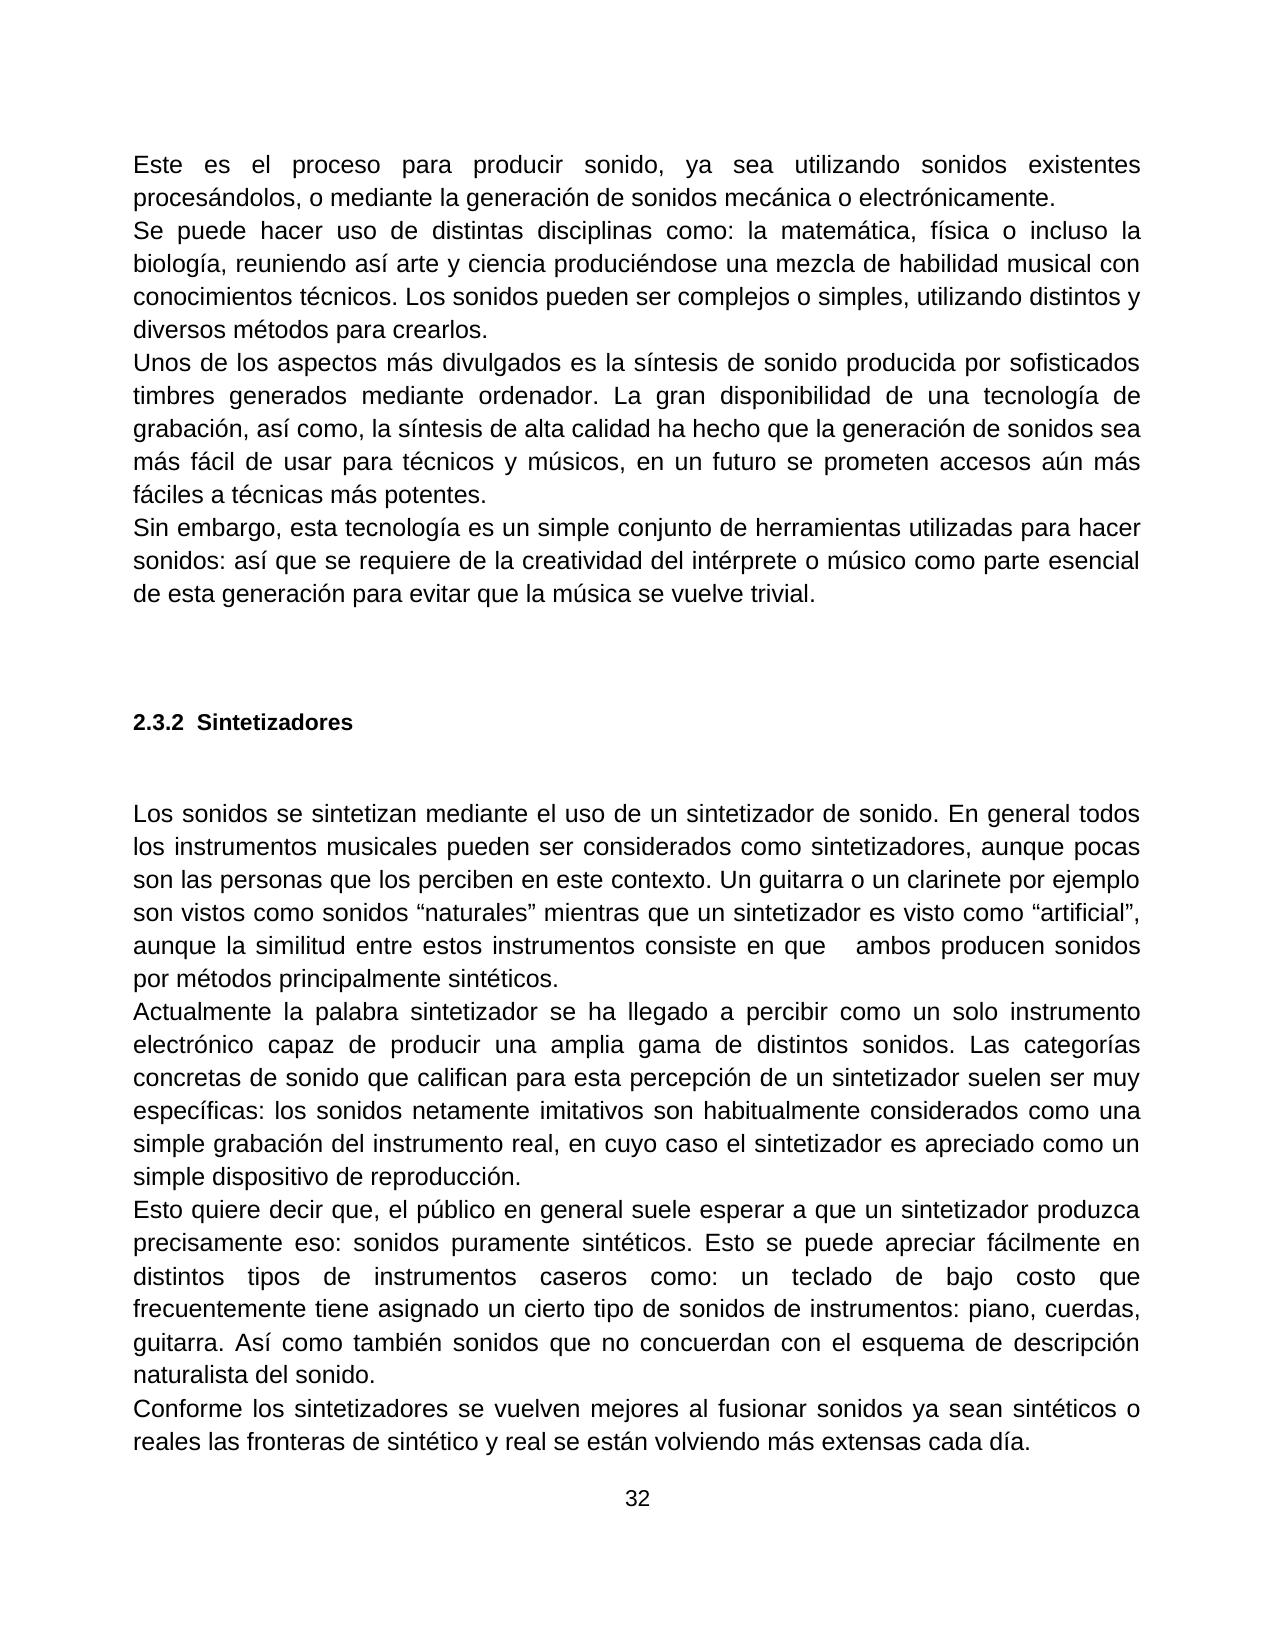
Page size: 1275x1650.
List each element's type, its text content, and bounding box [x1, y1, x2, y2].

text Conforme los sintetizadores se vuelven mejores al fusionar sonidos ya sean sintéticos o reales las fronteras de sintético y real se están volviendo más extensas cada día. [133, 1393, 1142, 1455]
text Sin embargo, esta tecnología es un simple conjunto de herramientas utilizadas para hacer sonidos: así que se requiere de la creatividad del intérprete o músico como parte esencial de esta generación para evitar que la música se vuelve trivial. [133, 513, 1142, 608]
text Esto quiere decir que, el público en general suele esperar a que un sintetizador produzca precisamente eso: sonidos puramente sintéticos. Esto se puede apreciar fácilmente en distintos tipos de instrumentos caseros como: un teclado de bajo costo que frecuentemente tiene asignado un cierto tipo de sonidos de instrumentos: piano, cuerdas, guitarra. Así como también sonidos que no concuerdan con el esquema de descripción naturalista del sonido. [133, 1195, 1142, 1389]
text Los sonidos se sintetizan mediante el uso de un sintetizador de sonido. En general todos los instrumentos musicales pueden ser considerados como sintetizadores, aunque pocas son las personas que los perciben en este contexto. Un guitarra o un clarinete por ejemplo son vistos como sonidos “naturales” mientras que un sintetizador es visto como “artificial”, aunque la similitud entre estos instrumentos consiste en que ambos producen sonidos por métodos principalmente sintéticos. [133, 799, 1142, 993]
text Se puede hacer uso de distintas disciplinas como: la matemática, física o incluso la biología, reuniendo así arte y ciencia produciéndose una mezcla de habilidad musical con conocimientos técnicos. Los sonidos pueden ser complejos o simples, utilizando distintos y diversos métodos para crearlos. [133, 216, 1142, 344]
text Unos de los aspectos más divulgados es la síntesis de sonido producida por sofisticados timbres generados mediante ordenador. La gran disponibilidad de una tecnología de grabación, así como, la síntesis de alta calidad ha hecho que la generación de sonidos sea más fácil de usar para técnicos y músicos, en un futuro se prometen accesos aún más fáciles a técnicas más potentes. [133, 348, 1142, 509]
text Actualmente la palabra sintetizador se ha llegado a percibir como un solo instrumento electrónico capaz de producir una amplia gama de distintos sonidos. Las categorías concretas de sonido que califican para esta percepción de un sintetizador suelen ser muy específicas: los sonidos netamente imitativos son habitualmente considerados como una simple grabación del instrumento real, en cuyo caso el sintetizador es apreciado como un simple dispositivo de reproducción. [133, 997, 1142, 1191]
text Este es el proceso para producir sonido, ya sea utilizando sonidos existentes procesándolos, o mediante la generación de sonidos mecánica o electrónicamente. [133, 150, 1142, 212]
subtitle 2.3.2 Sintetizadores [133, 708, 1142, 735]
